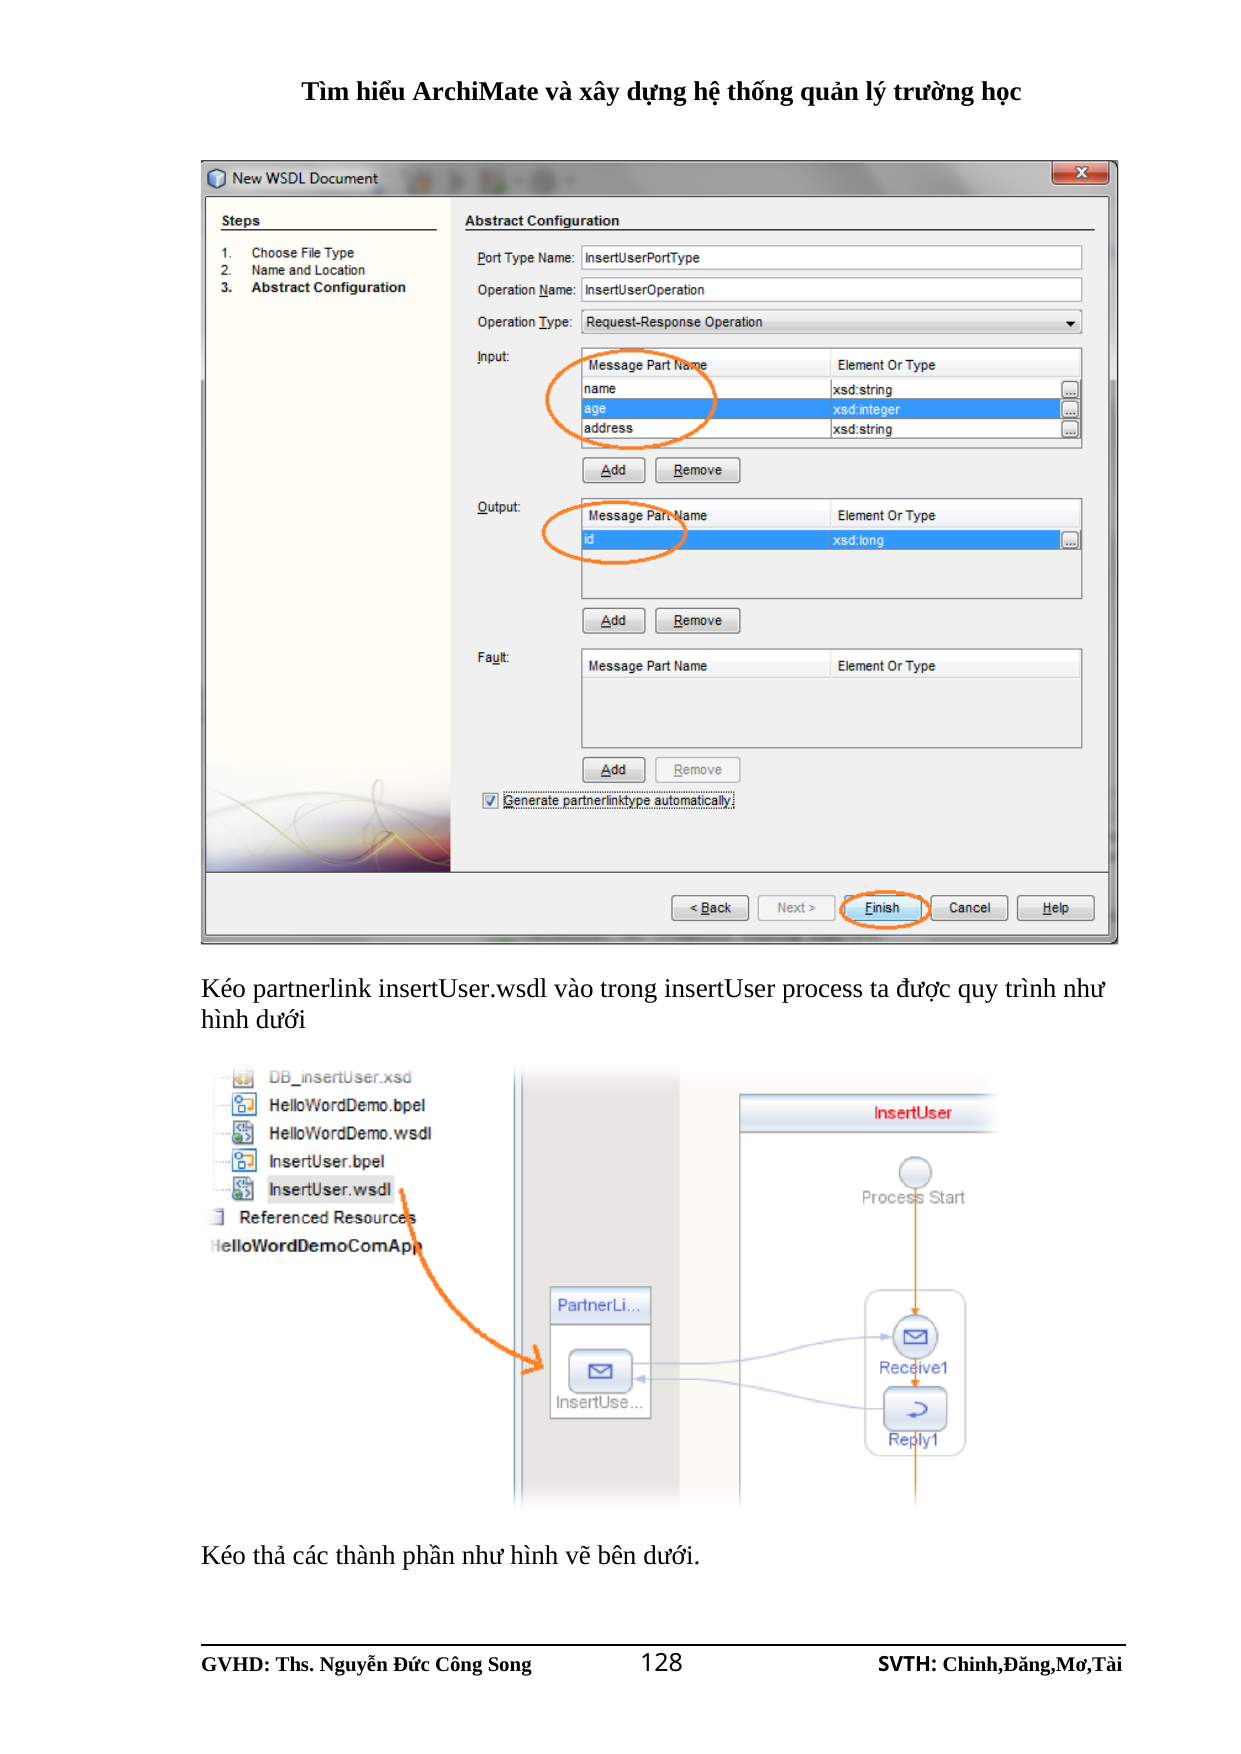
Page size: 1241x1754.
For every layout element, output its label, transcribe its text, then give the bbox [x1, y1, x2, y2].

text Kéo partnerlink insertUser.wsdl vào trong insertUser process ta được quy trình như hình dưới [201, 972, 1122, 1034]
picture [233, 1089, 976, 1485]
text Kéo thả các thành phần như hình vẽ bên dưới. [201, 1539, 1122, 1570]
picture [200, 159, 1122, 947]
